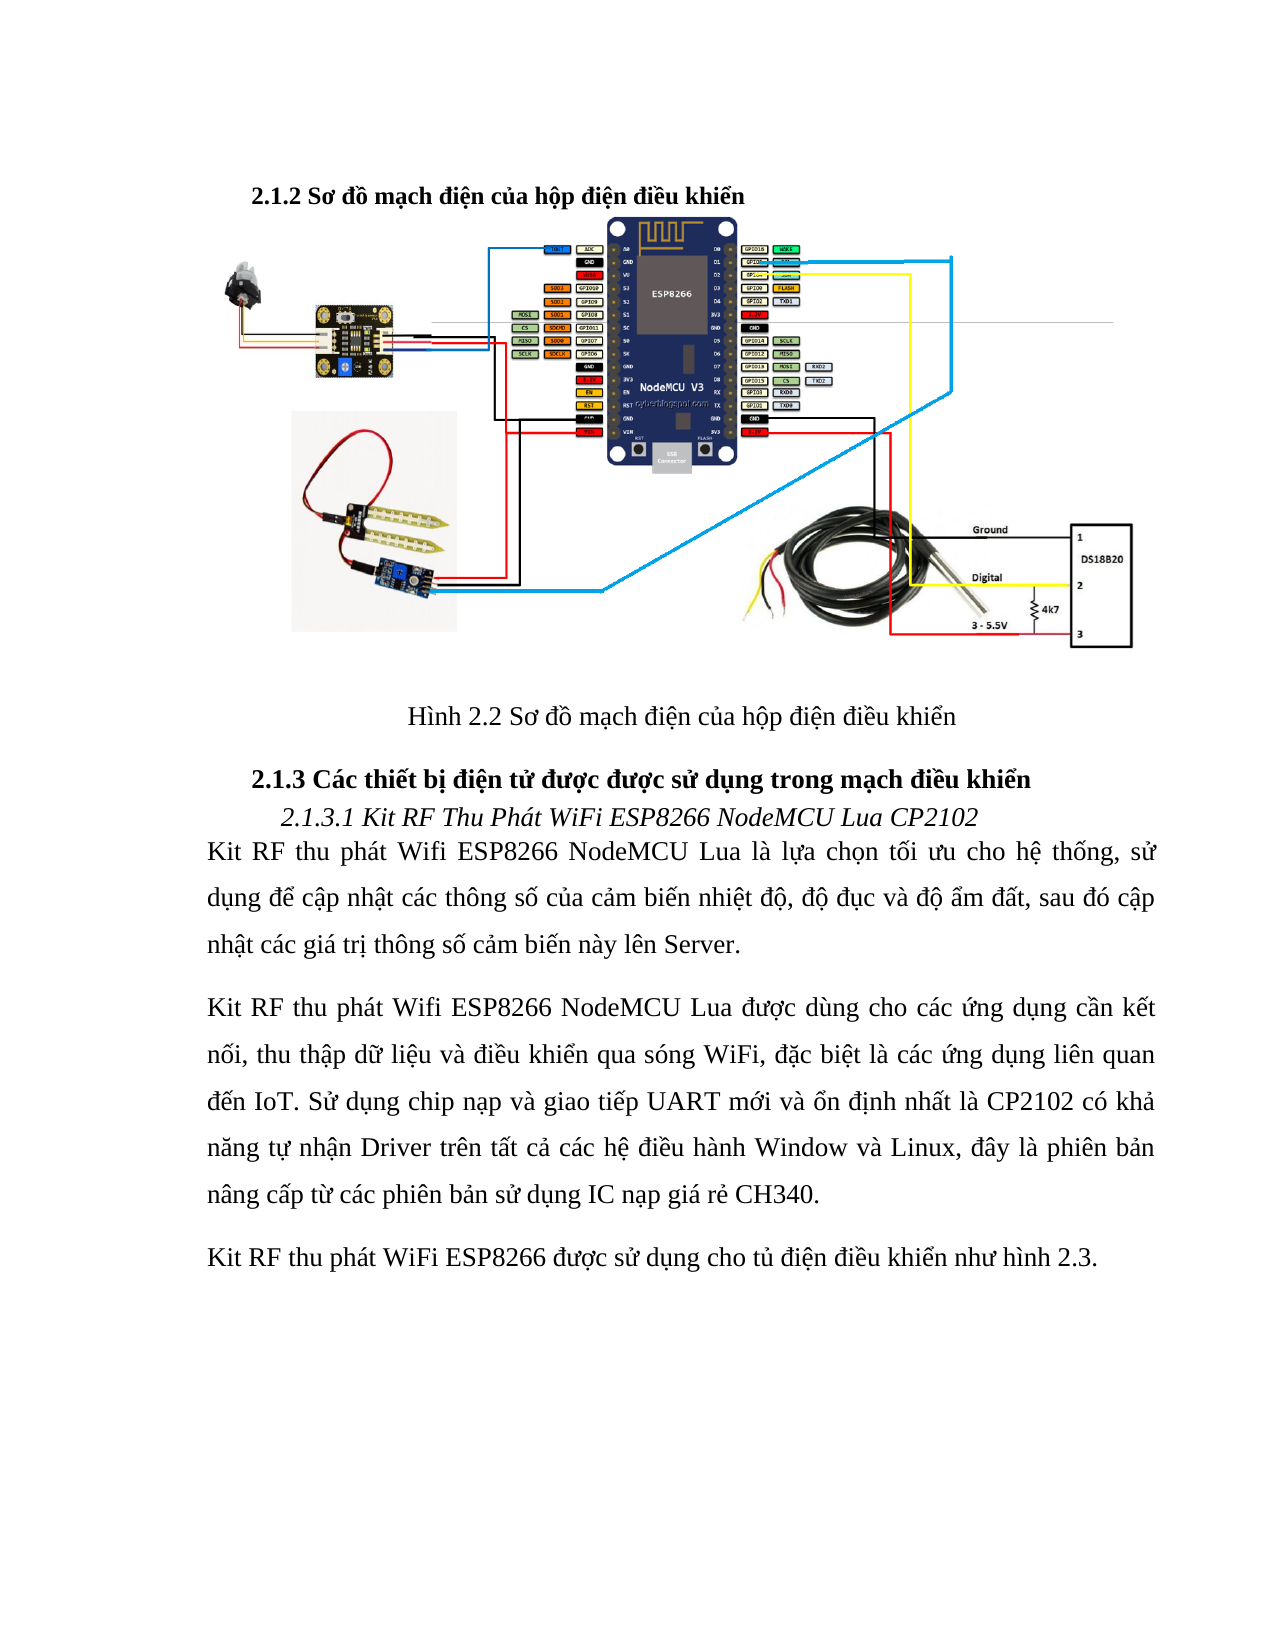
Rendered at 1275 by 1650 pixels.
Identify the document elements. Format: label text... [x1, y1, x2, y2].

text Kit RF thu phát Wifi ESP8266 NodeMCU Lua được dùng cho các ứng dụng cần kết nối, thu thập dữ liệu và điều khiển qua sóng WiFi, đặc biệt là các ứng dụng liên quan đến IoT. Sử dụng chip nạp và giao tiếp UART mới và ổn định nhất là CP2102 có khả năng tự nhận Driver trên tất cả các hệ điều hành Window và Linux, đây là phiên bản nâng cấp từ các phiên bản sử dụng IC nạp giá rẻ CH340. [207, 991, 1157, 1209]
subtitle 2.1.3 Các thiết bị điện tử được được sử dụng trong mạch điều khiển [207, 763, 1157, 794]
text Kit RF thu phát WiFi ESP8266 được sử dụng cho tủ điện điều khiển như hình 2.3. [207, 1241, 1157, 1272]
text Kit RF thu phát Wifi ESP8266 NodeMCU Lua là lựa chọn tối ưu cho hệ thống, sử dụng để cập nhật các thông số của cảm biến nhiệt độ, độ đục và độ ẩm đất, sau đó cập nhật các giá trị thông số cảm biến này lên Server. [207, 834, 1157, 959]
text Hình 2.2 Sơ đồ mạch điện của hộp điện điều khiển [207, 700, 1157, 731]
picture [206, 212, 1182, 670]
subtitle 2.1.2 Sơ đồ mạch điện của hộp điện điều khiển [207, 181, 1157, 210]
subtitle 2.1.3.1 Kit RF Thu Phát WiFi ESP8266 NodeMCU Lua CP2102 [207, 801, 1157, 832]
